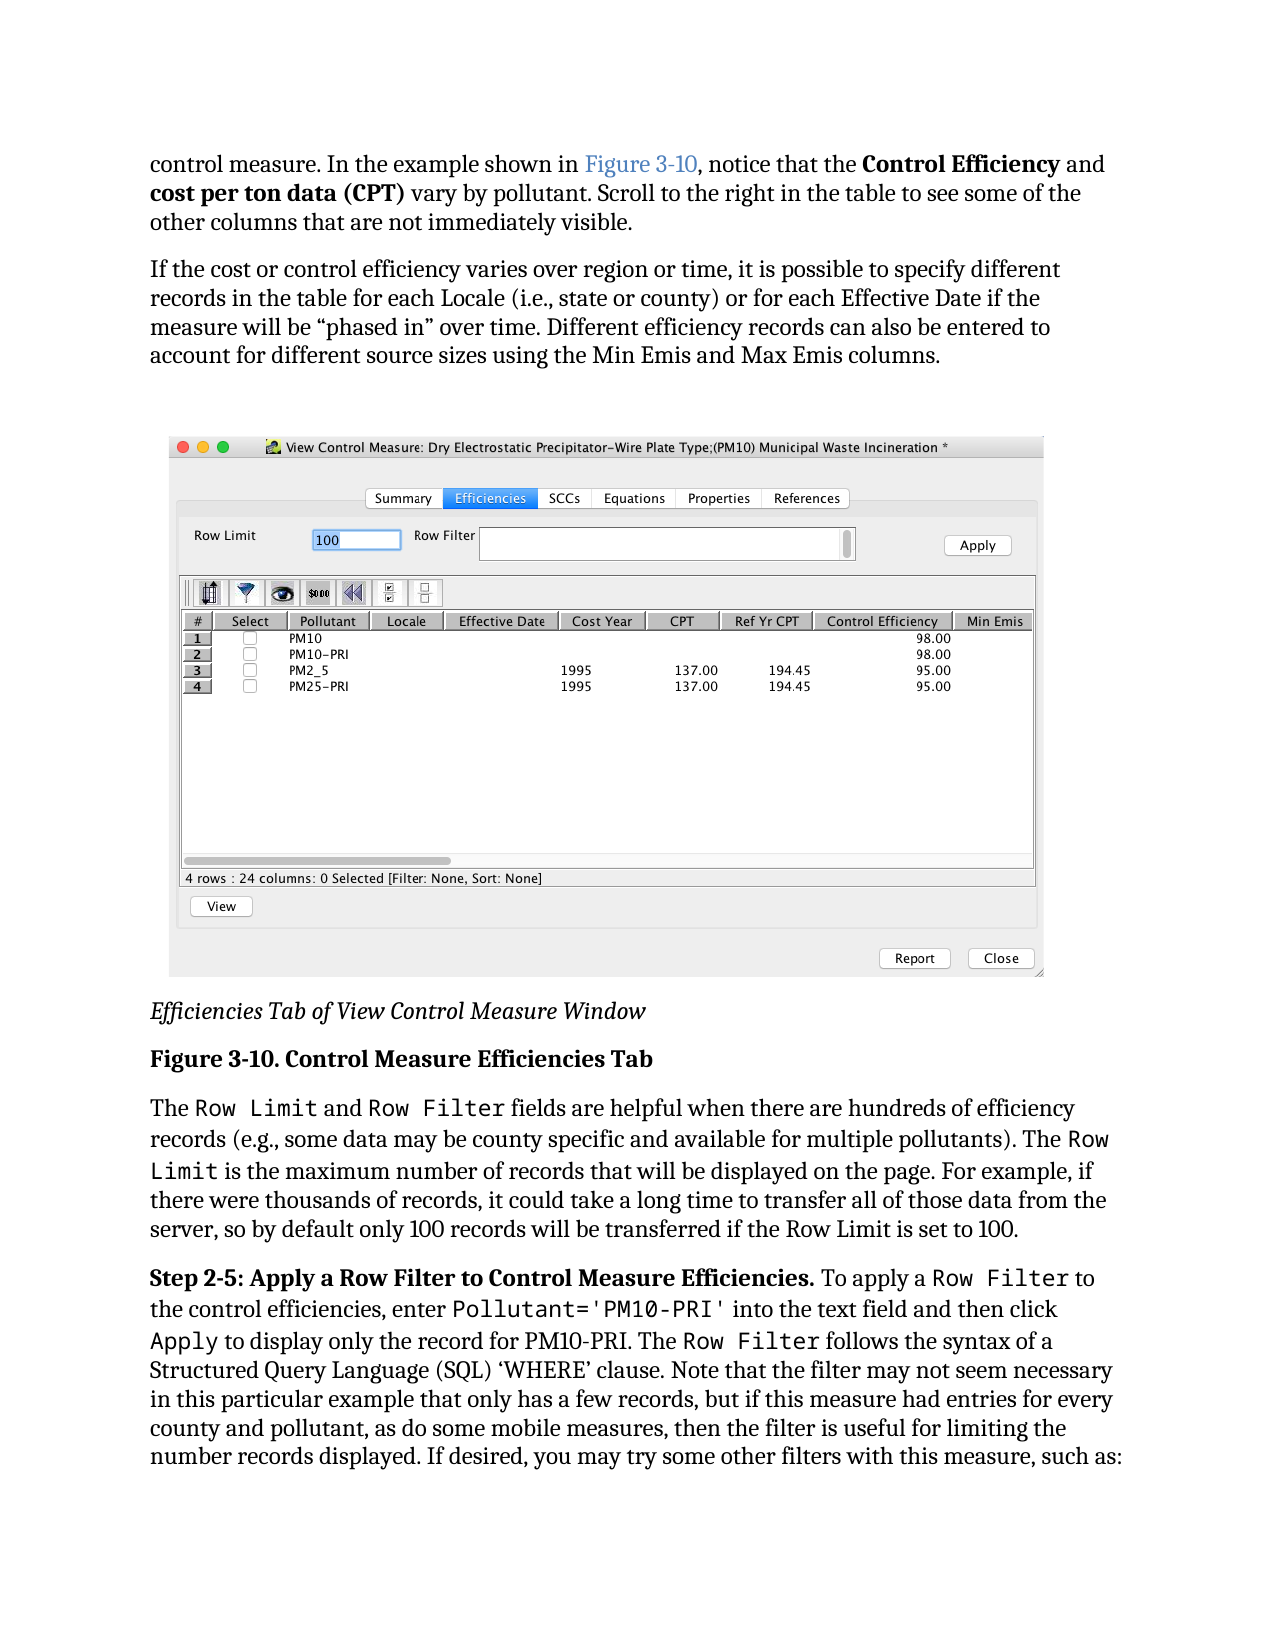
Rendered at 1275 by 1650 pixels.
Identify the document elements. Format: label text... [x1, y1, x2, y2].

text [150, 150, 1125, 236]
picture [168, 436, 1044, 977]
text Figure 3-10. Control Measure Efficiencies Tab [150, 1045, 1125, 1073]
text Efficiencies Tab of View Control Measure Window [150, 997, 1125, 1026]
text Step 2-5: Apply a Row Filter to Control Measure Efficiencies. To apply a Row Filter to the control efficiencies, enter Pollutant='PM10-PRI' into the text field and then click Apply to display only the record for PM10-PRI. The Row Filter follows the syntax of a Structured Query Language (SQL) ‘WHERE’ clause. Note that the filter may not seem necessary in this particular example that only has a few records, but if this measure had entries for every county and pollutant, as do some mobile measures, then the filter is useful for limiting the number records displayed. If desired, you may try some other filters with this measure, such as: [150, 1262, 1125, 1471]
text The Row Limit and Row Filter fields are helpful when there are hundreds of efficiency records (e.g., some data may be county specific and available for multiple pollutants). The Row Limit is the maximum number of records that will be displayed on the page. For example, if there were thousands of records, it could take a long time to transfer all of those data from the server, so by default only 100 records will be transferred if the Row Limit is set to 100. [150, 1092, 1125, 1243]
text If the cost or control efficiency varies over region or time, it is possible to specify different records in the table for each Locale (i.e., state or county) or for each Effective Date if the measure will be “phased in” over time. Different efficiency records can also be entered to account for different source sizes using the Min Emis and Max Emis columns. [150, 255, 1125, 370]
